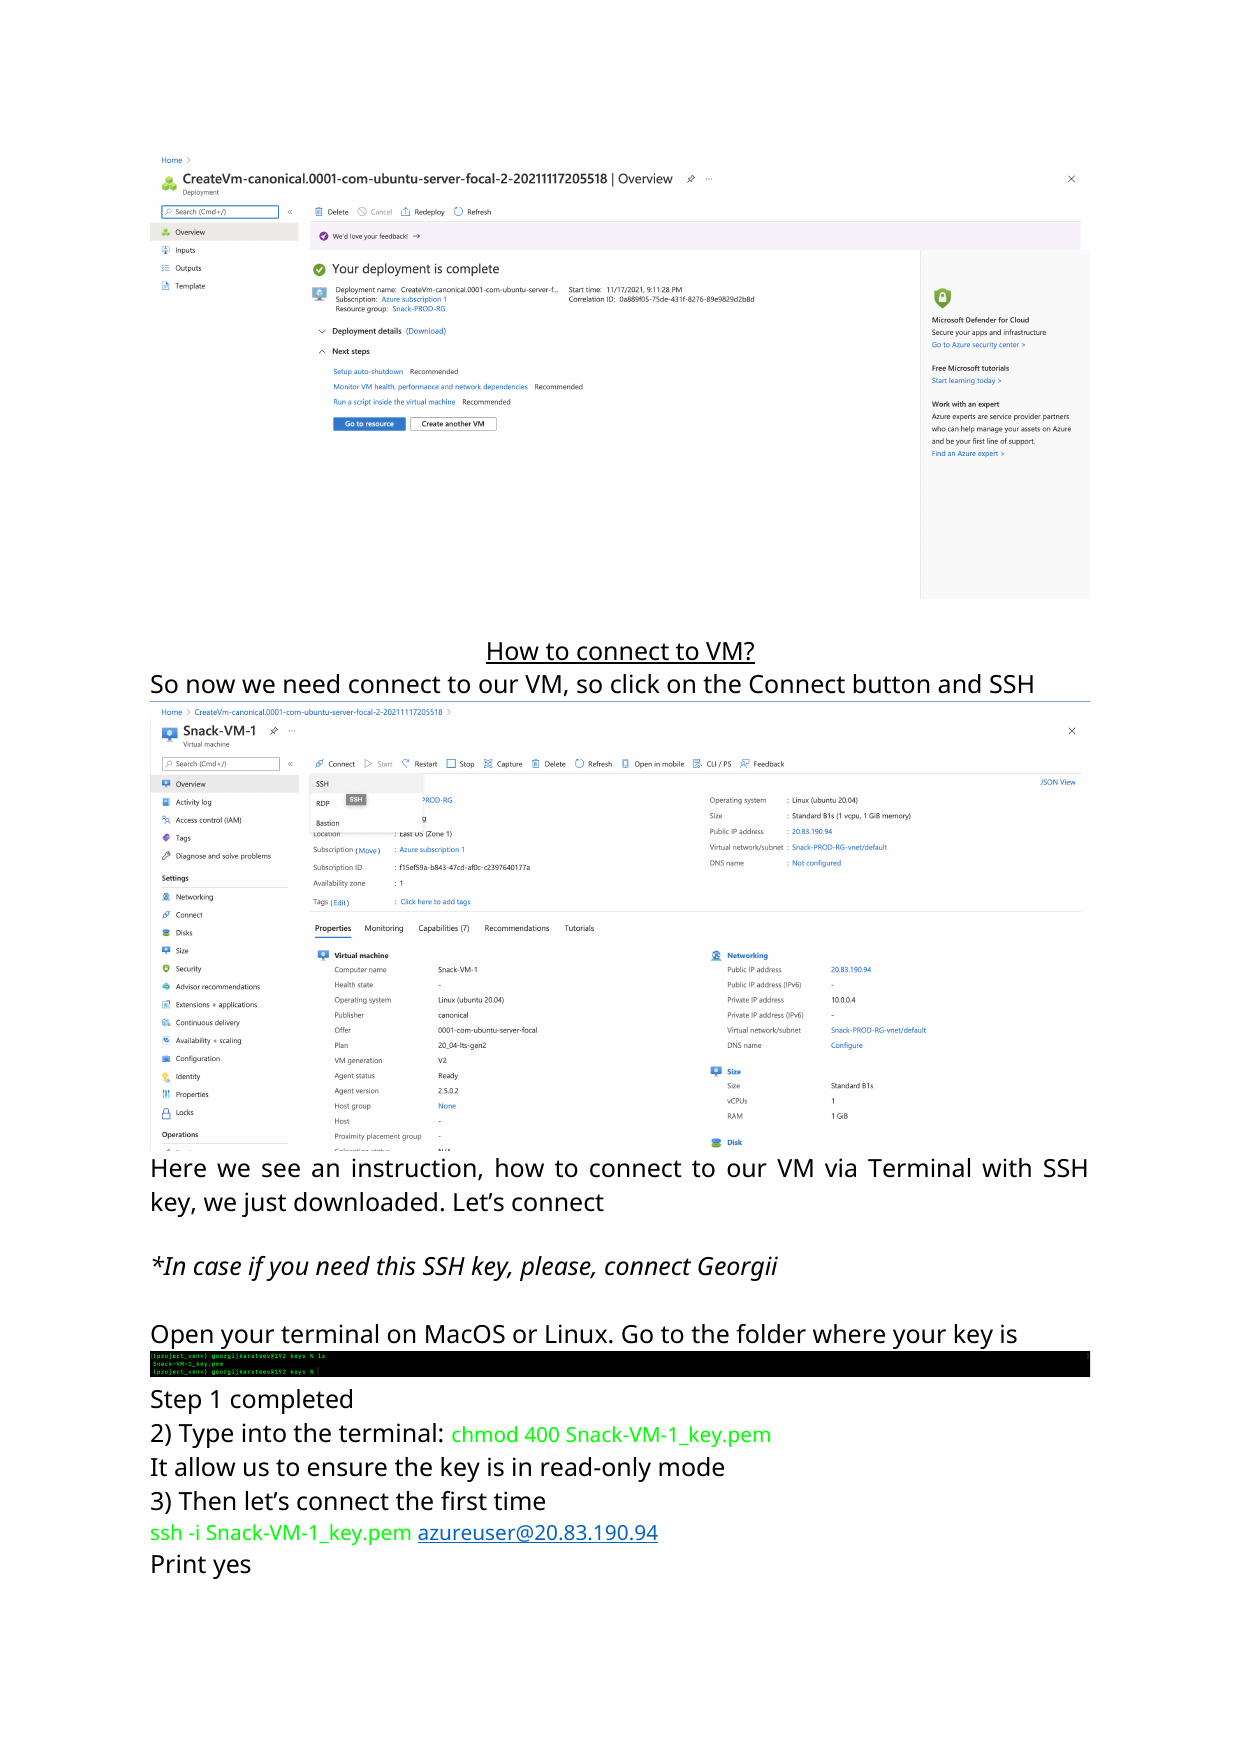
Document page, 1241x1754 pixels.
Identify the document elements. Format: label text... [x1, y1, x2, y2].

text How to connect to VM? [150, 633, 1090, 667]
picture [150, 701, 1091, 1151]
text So now we need connect to our VM, so click on the Connect button and SSH [150, 667, 1090, 701]
text 2) Type into the terminal: chmod 400 Snack-VM-1_key.pem [150, 1416, 1090, 1450]
text It allow us to ensure the key is in read-only mode [150, 1450, 1090, 1484]
text Print yes [150, 1546, 1090, 1580]
picture [150, 150, 1091, 599]
picture [150, 1351, 1091, 1377]
text ssh -i Snack-VM-1_key.pem azureuser@20.83.190.94 [150, 1518, 1090, 1546]
text 3) Then let’s connect the first time [150, 1484, 1090, 1518]
text *In case if you need this SSH key, please, connect Georgii [150, 1249, 1090, 1283]
text Here we see an instruction, how to connect to our VM via Terminal with SSH key, we just downloaded. Let’s connect [150, 1151, 1090, 1218]
text Step 1 completed [150, 1382, 1090, 1416]
text Open your terminal on MacOS or Linux. Go to the folder where your key is [150, 1317, 1090, 1351]
